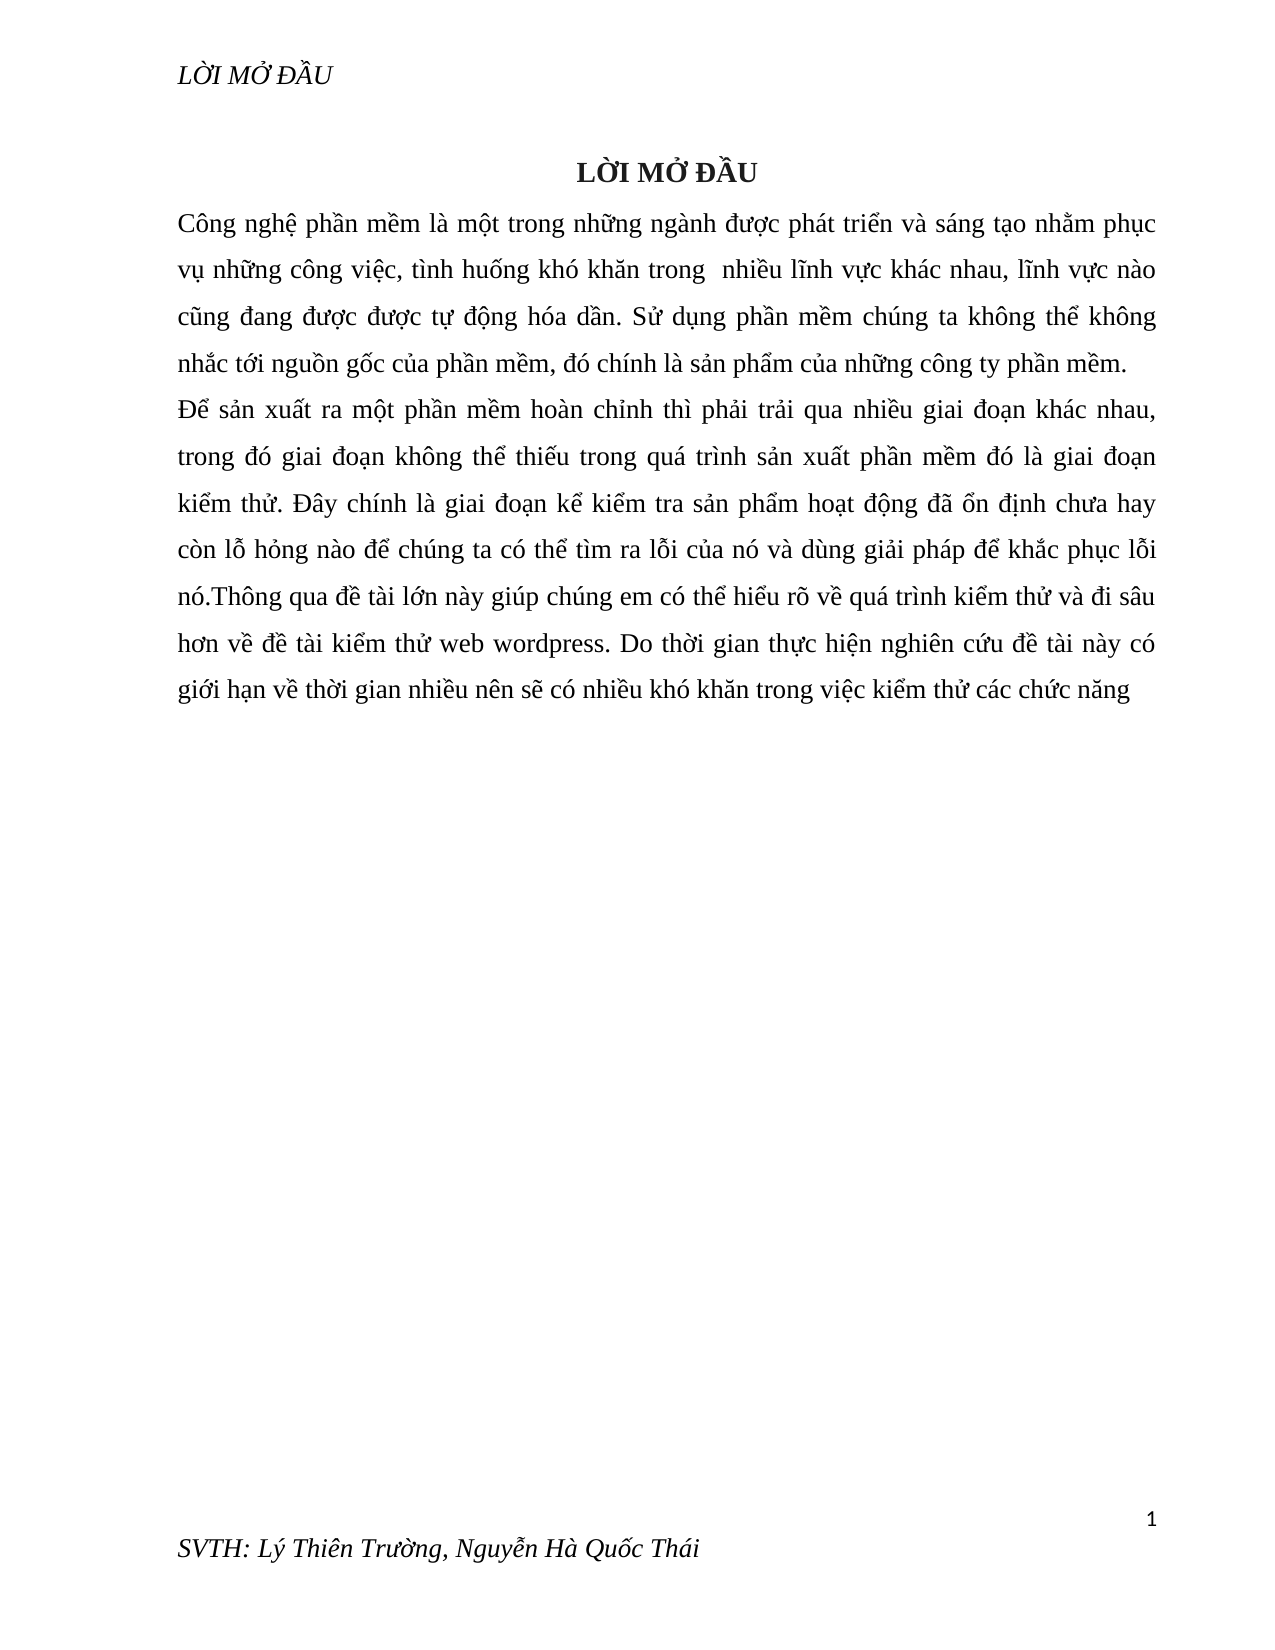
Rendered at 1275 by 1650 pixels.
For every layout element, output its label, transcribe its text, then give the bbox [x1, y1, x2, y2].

subtitle LỜI MỞ ĐẦU [177, 156, 1157, 189]
text Công nghệ phần mềm là một trong những ngành được phát triển và sáng tạo nhằm phục vụ những công việc, tình huống khó khăn trong nhiều lĩnh vực khác nhau, lĩnh vực nào cũng đang được được tự động hóa dần. Sử dụng phần mềm chúng ta không thể không nhắc tới nguồn gốc của phần mềm, đó chính là sản phẩm của những công ty phần mềm. [177, 207, 1157, 378]
text Để sản xuất ra một phần mềm hoàn chỉnh thì phải trải qua nhiều giai đoạn khác nhau, trong đó giai đoạn không thể thiếu trong quá trình sản xuất phần mềm đó là giai đoạn kiểm thử. Đây chính là giai đoạn kể kiểm tra sản phẩm hoạt động đã ổn định chưa hay còn lỗ hỏng nào để chúng ta có thể tìm ra lỗi của nó và dùng giải pháp để khắc phục lỗi nó.Thông qua đề tài lớn này giúp chúng em có thể hiểu rõ về quá trình kiểm thử và đi sâu hơn về đề tài kiểm thử web wordpress. Do thời gian thực hiện nghiên cứu đề tài này có giới hạn về thời gian nhiều nên sẽ có nhiều khó khăn trong việc kiểm thử các chức năng [177, 393, 1157, 704]
